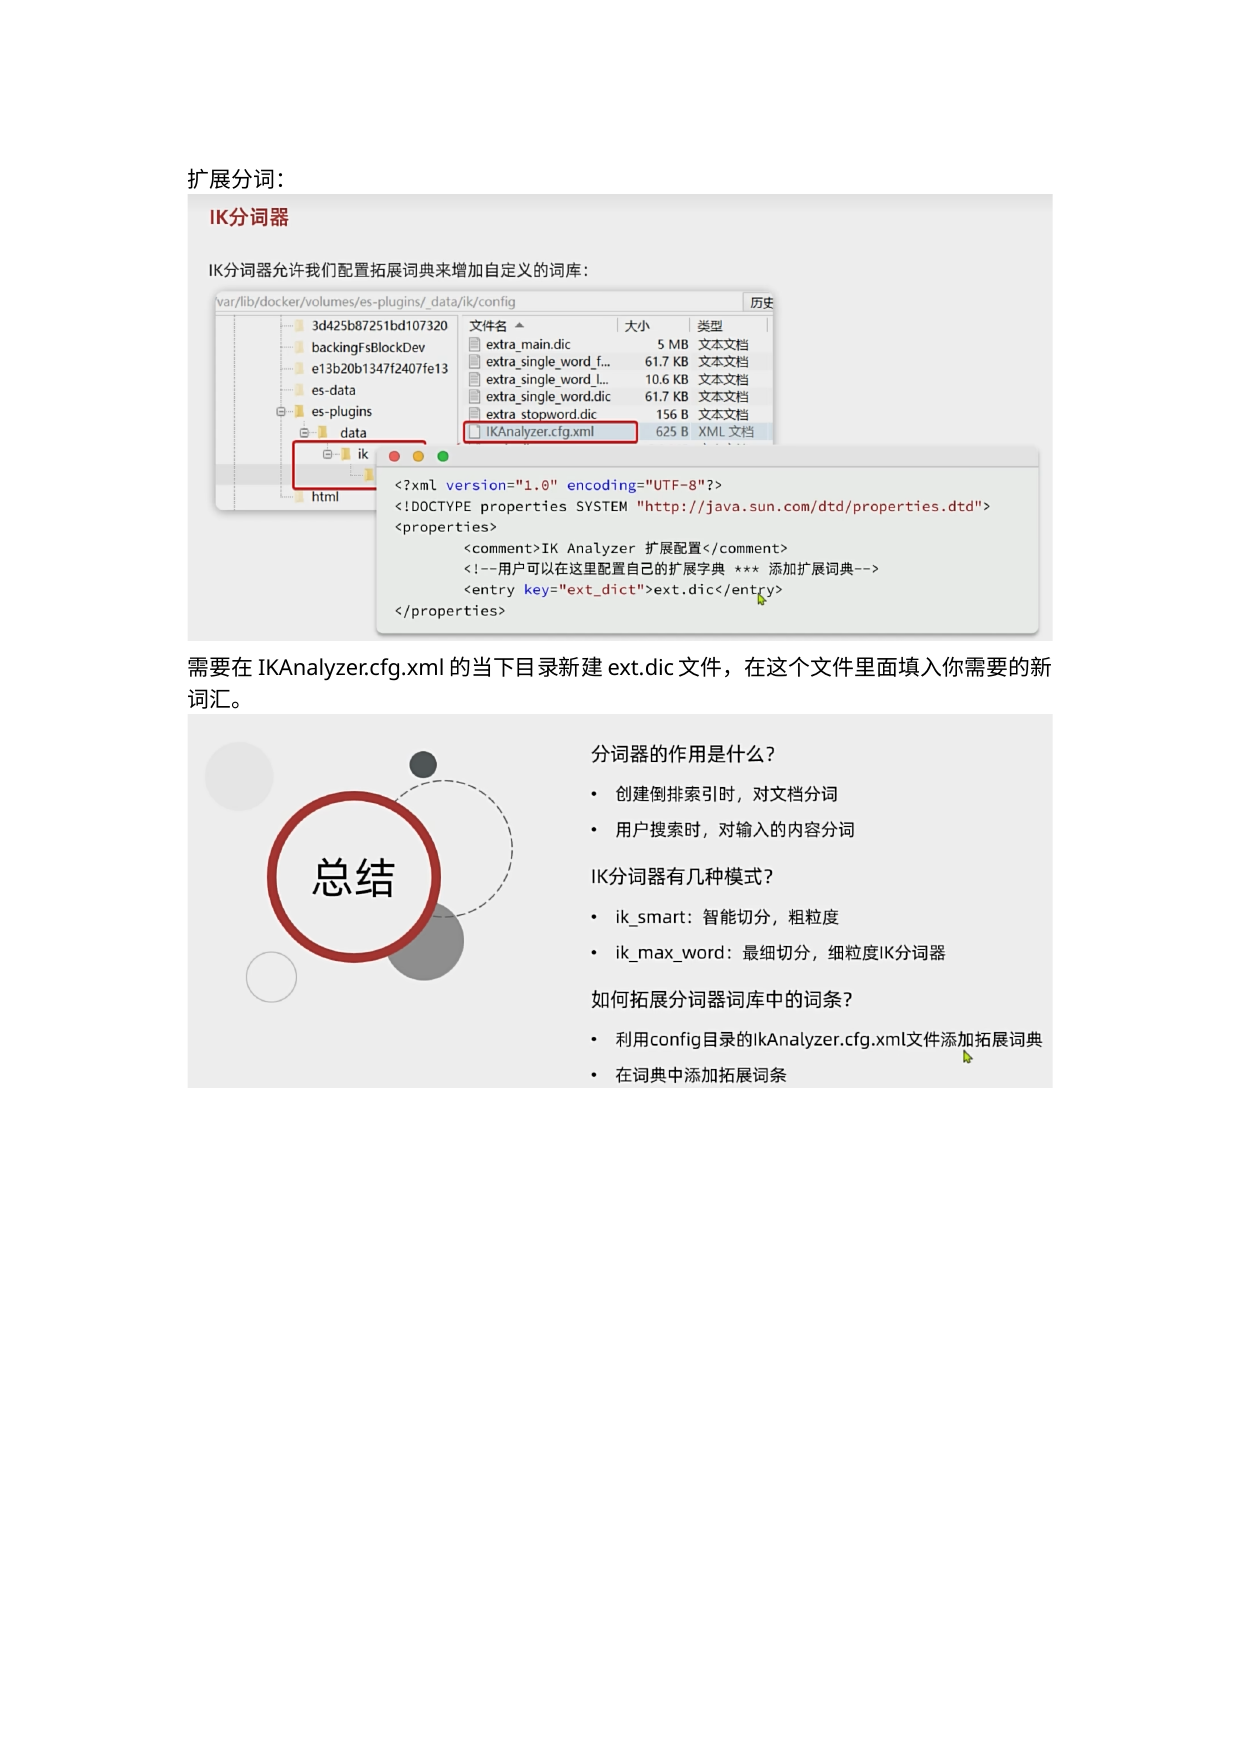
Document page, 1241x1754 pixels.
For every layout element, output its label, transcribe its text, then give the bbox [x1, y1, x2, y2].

picture [187, 714, 1053, 1088]
text 扩展分词： [187, 162, 1053, 194]
text 需要在IKAnalyzer.cfg.xml的当下目录新建ext.dic文件，在这个文件里面填入你需要的新词汇。 [187, 649, 1053, 714]
picture [187, 194, 1053, 641]
